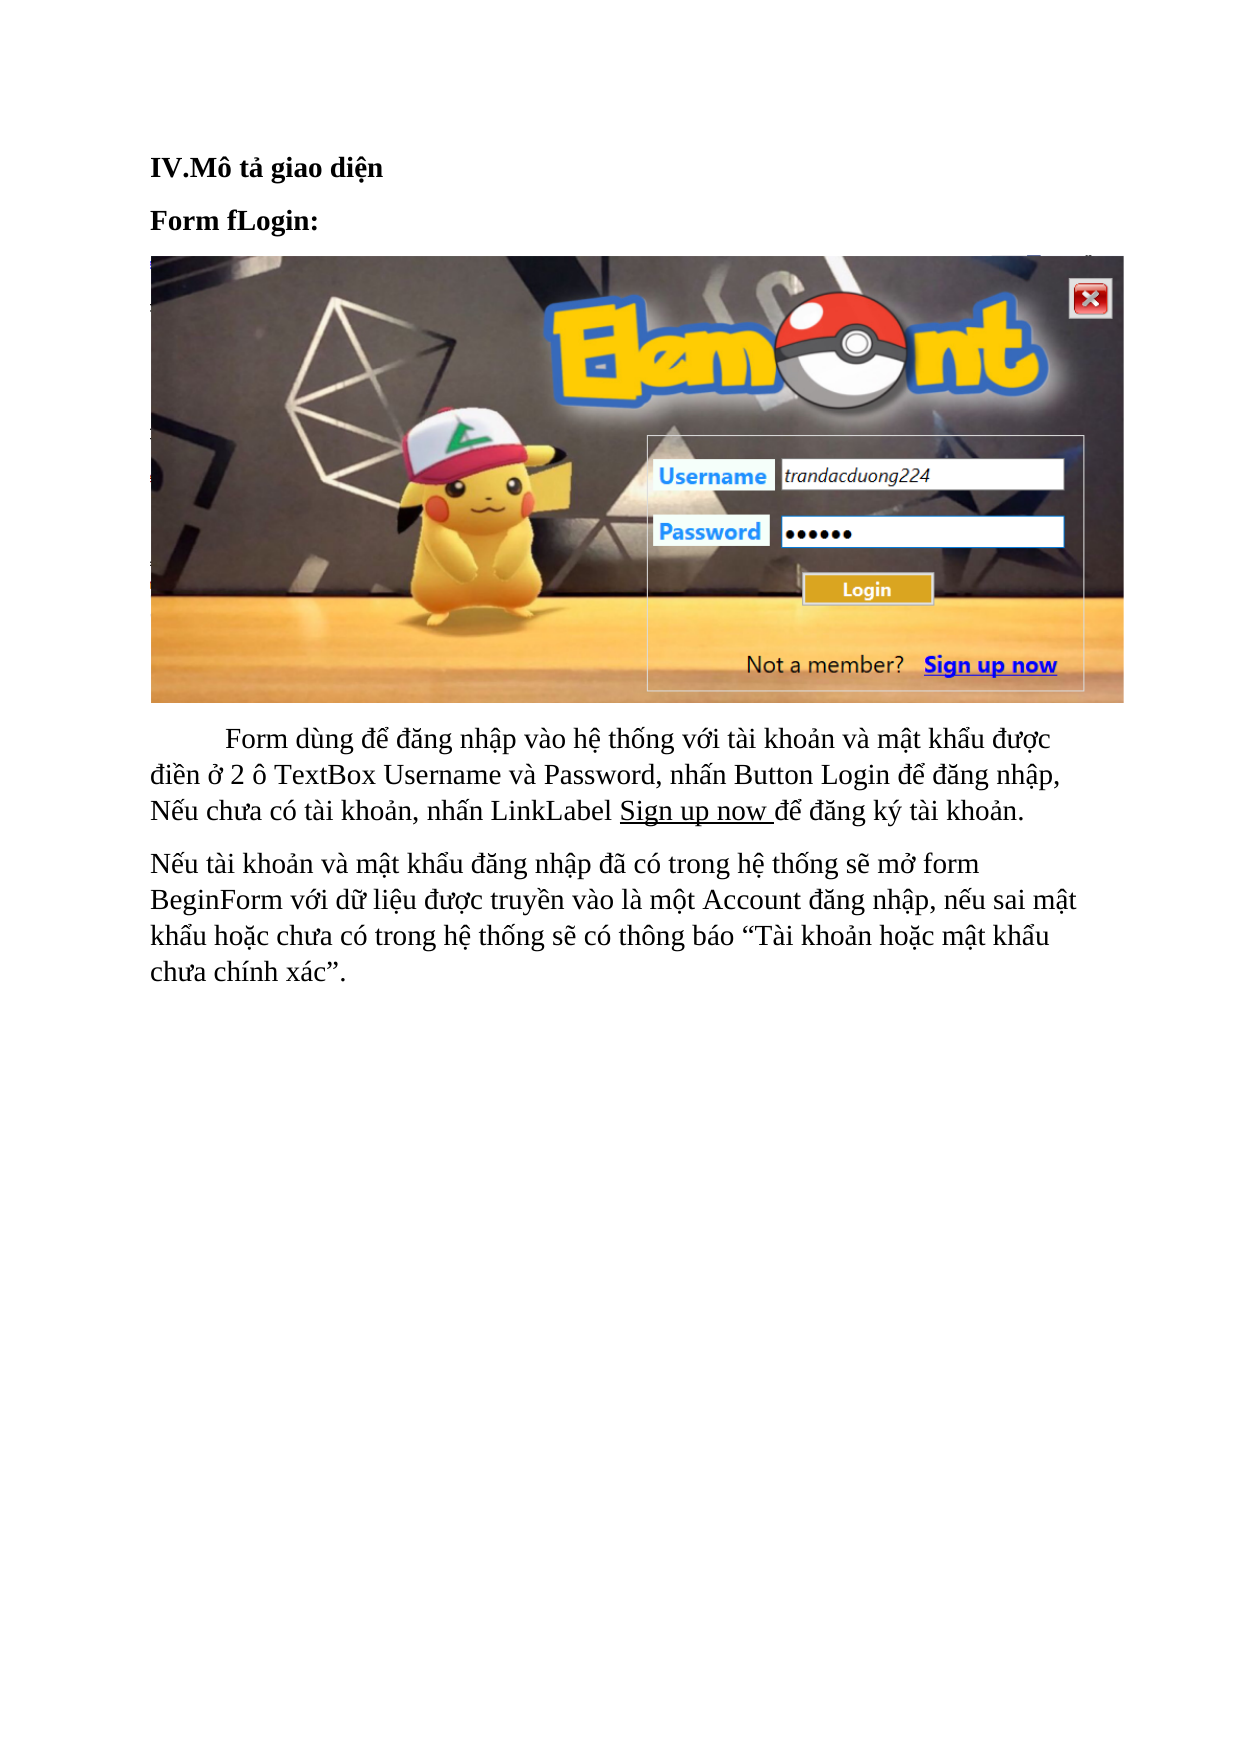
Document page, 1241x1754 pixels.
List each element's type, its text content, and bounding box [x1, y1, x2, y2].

text Form dùng để đăng nhập vào hệ thống với tài khoản và mật khẩu được điền ở 2 ô TextBox Username và Password, nhấn Button Login để đăng nhập, Nếu chưa có tài khoản, nhấn LinkLabel Sign up now để đăng ký tài khoản. [150, 721, 1090, 827]
text Nếu tài khoản và mật khẩu đăng nhập đã có trong hệ thống sẽ mở form BeginForm với dữ liệu được truyền vào là một Account đăng nhập, nếu sai mật khẩu hoặc chưa có trong hệ thống sẽ có thông báo “Tài khoản hoặc mật khẩu chưa chính xác”. [150, 846, 1090, 988]
text Form fLogin: [150, 203, 1090, 236]
text IV.Mô tả giao diện [150, 150, 1090, 183]
picture [150, 255, 1124, 703]
